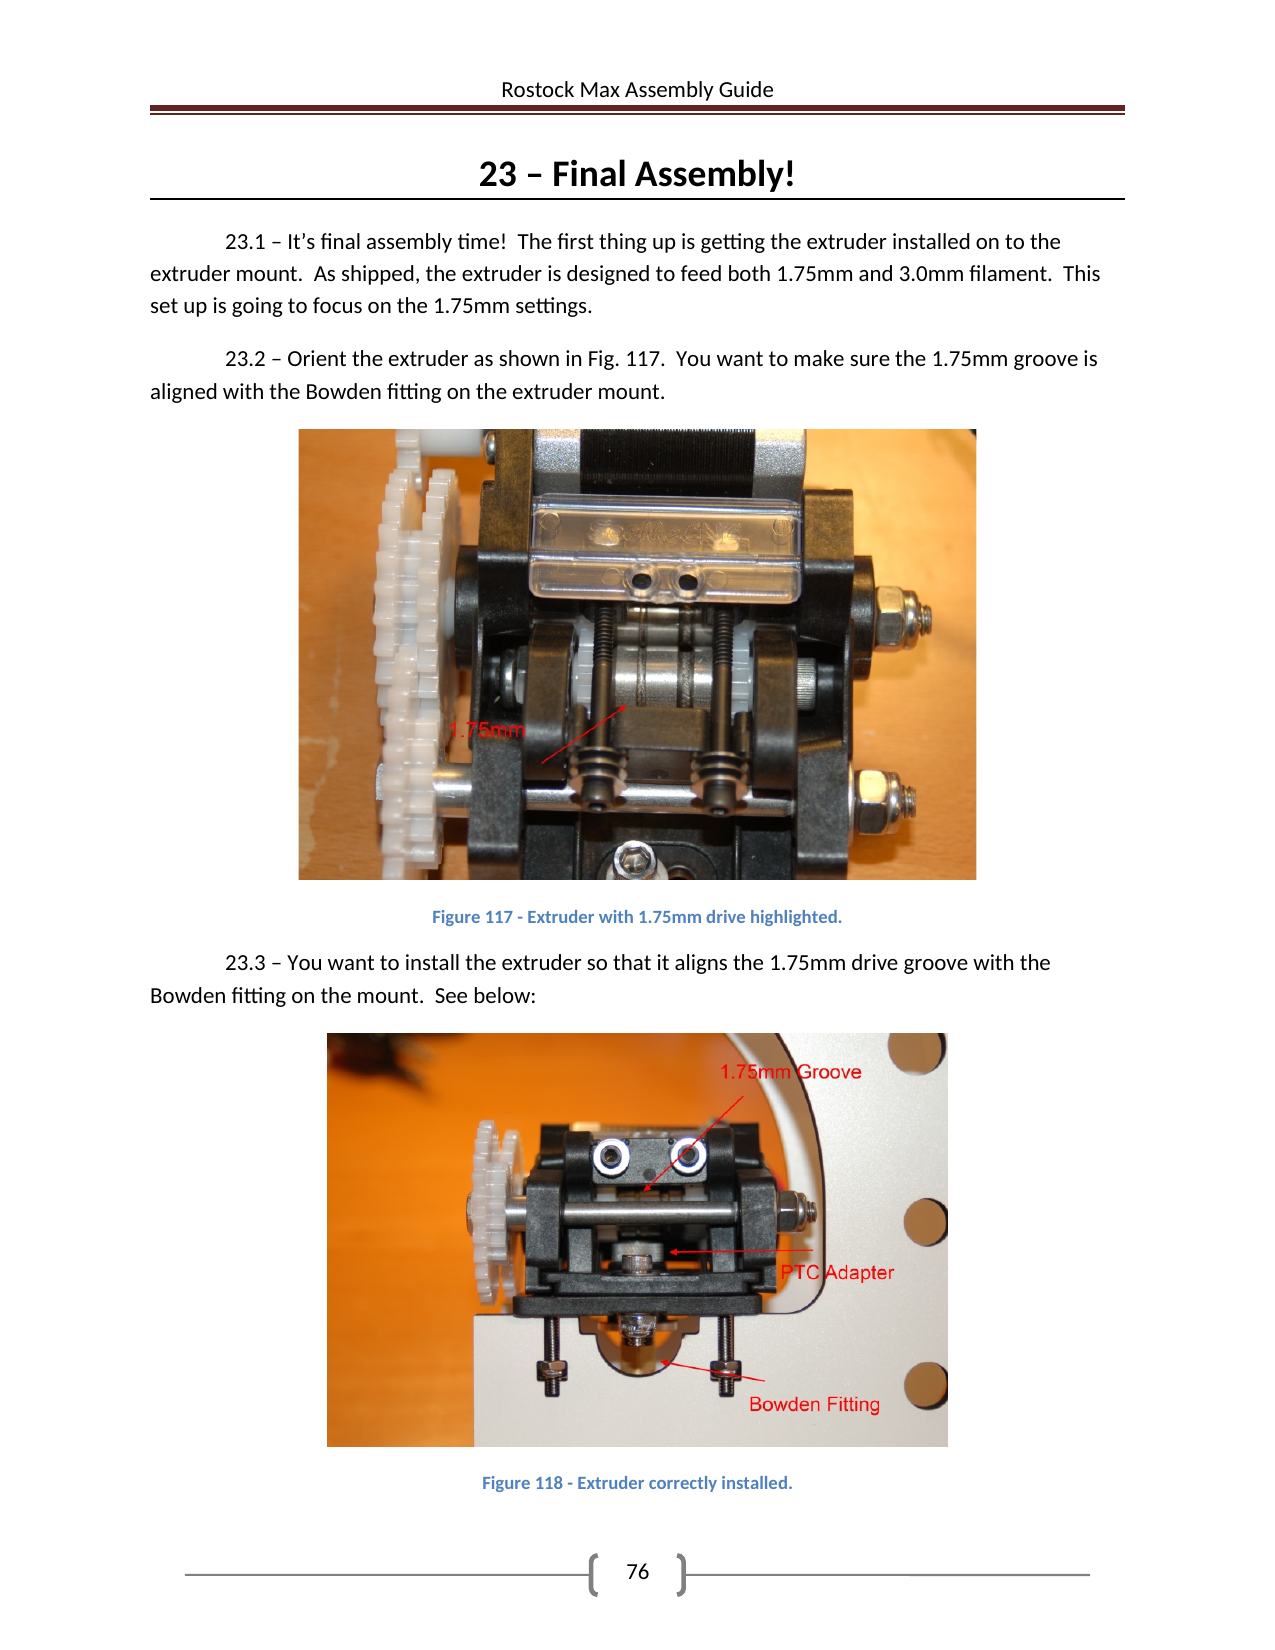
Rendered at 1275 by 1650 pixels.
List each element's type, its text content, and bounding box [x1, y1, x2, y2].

picture [298, 429, 977, 880]
text Figure 118 - Extruder correctly installed. [150, 1471, 1125, 1494]
text 23.3 – You want to install the extruder so that it aligns the 1.75mm drive groove with the Bowden fitting on the mount. See below: [150, 948, 1125, 1009]
text 23.2 – Orient the extruder as shown in Fig. 117. You want to make sure the 1.75mm groove is aligned with the Bowden fitting on the extruder mount. [150, 344, 1125, 405]
subtitle 23 – Final Assembly! [150, 150, 1125, 198]
picture [327, 1033, 948, 1447]
text 23.1 – It’s final assembly time! The first thing up is getting the extruder installed on to the extruder mount. As shipped, the extruder is designed to feed both 1.75mm and 3.0mm filament. This set up is going to focus on the 1.75mm settings. [150, 227, 1125, 319]
text Figure 117 - Extruder with 1.75mm drive highlighted. [150, 905, 1125, 928]
